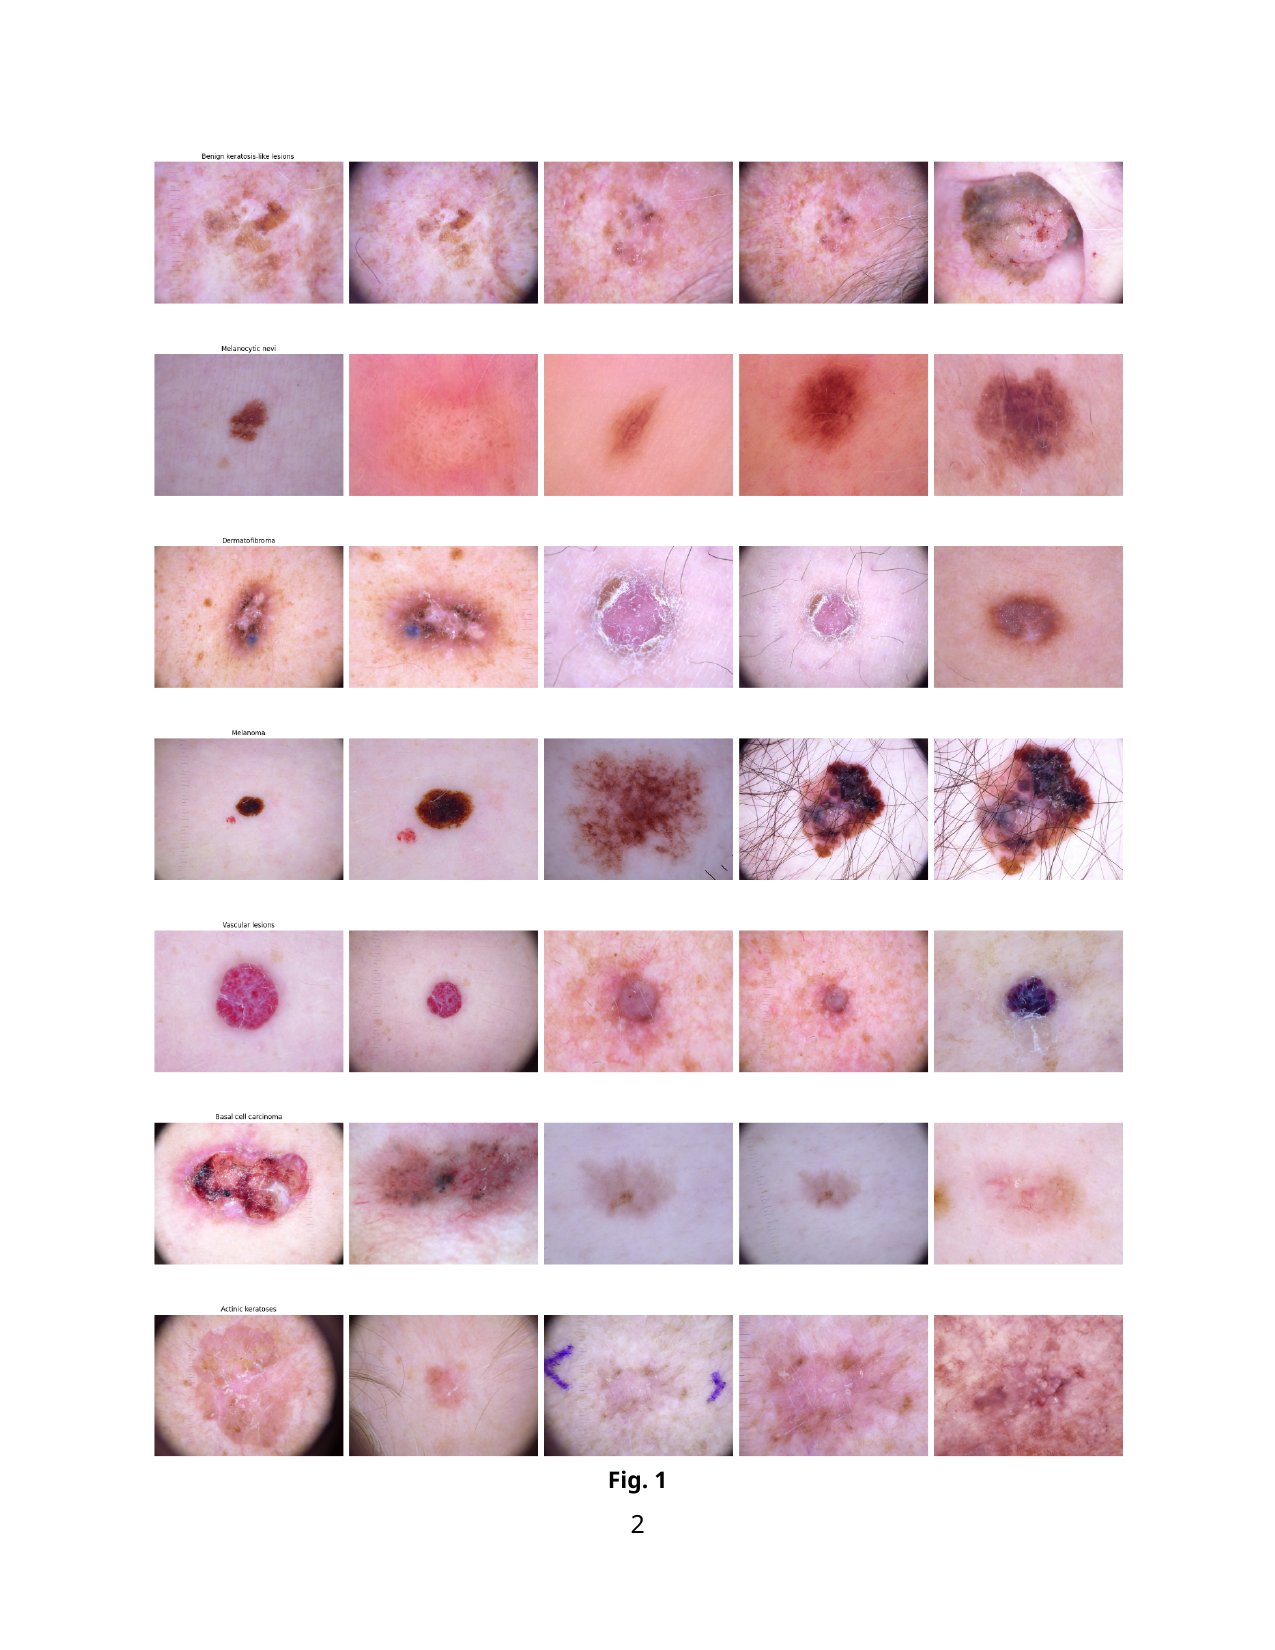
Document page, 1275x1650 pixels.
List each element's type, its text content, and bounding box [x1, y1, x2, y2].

text Fig. 1 [150, 1460, 1125, 1495]
picture [150, 150, 1125, 1460]
